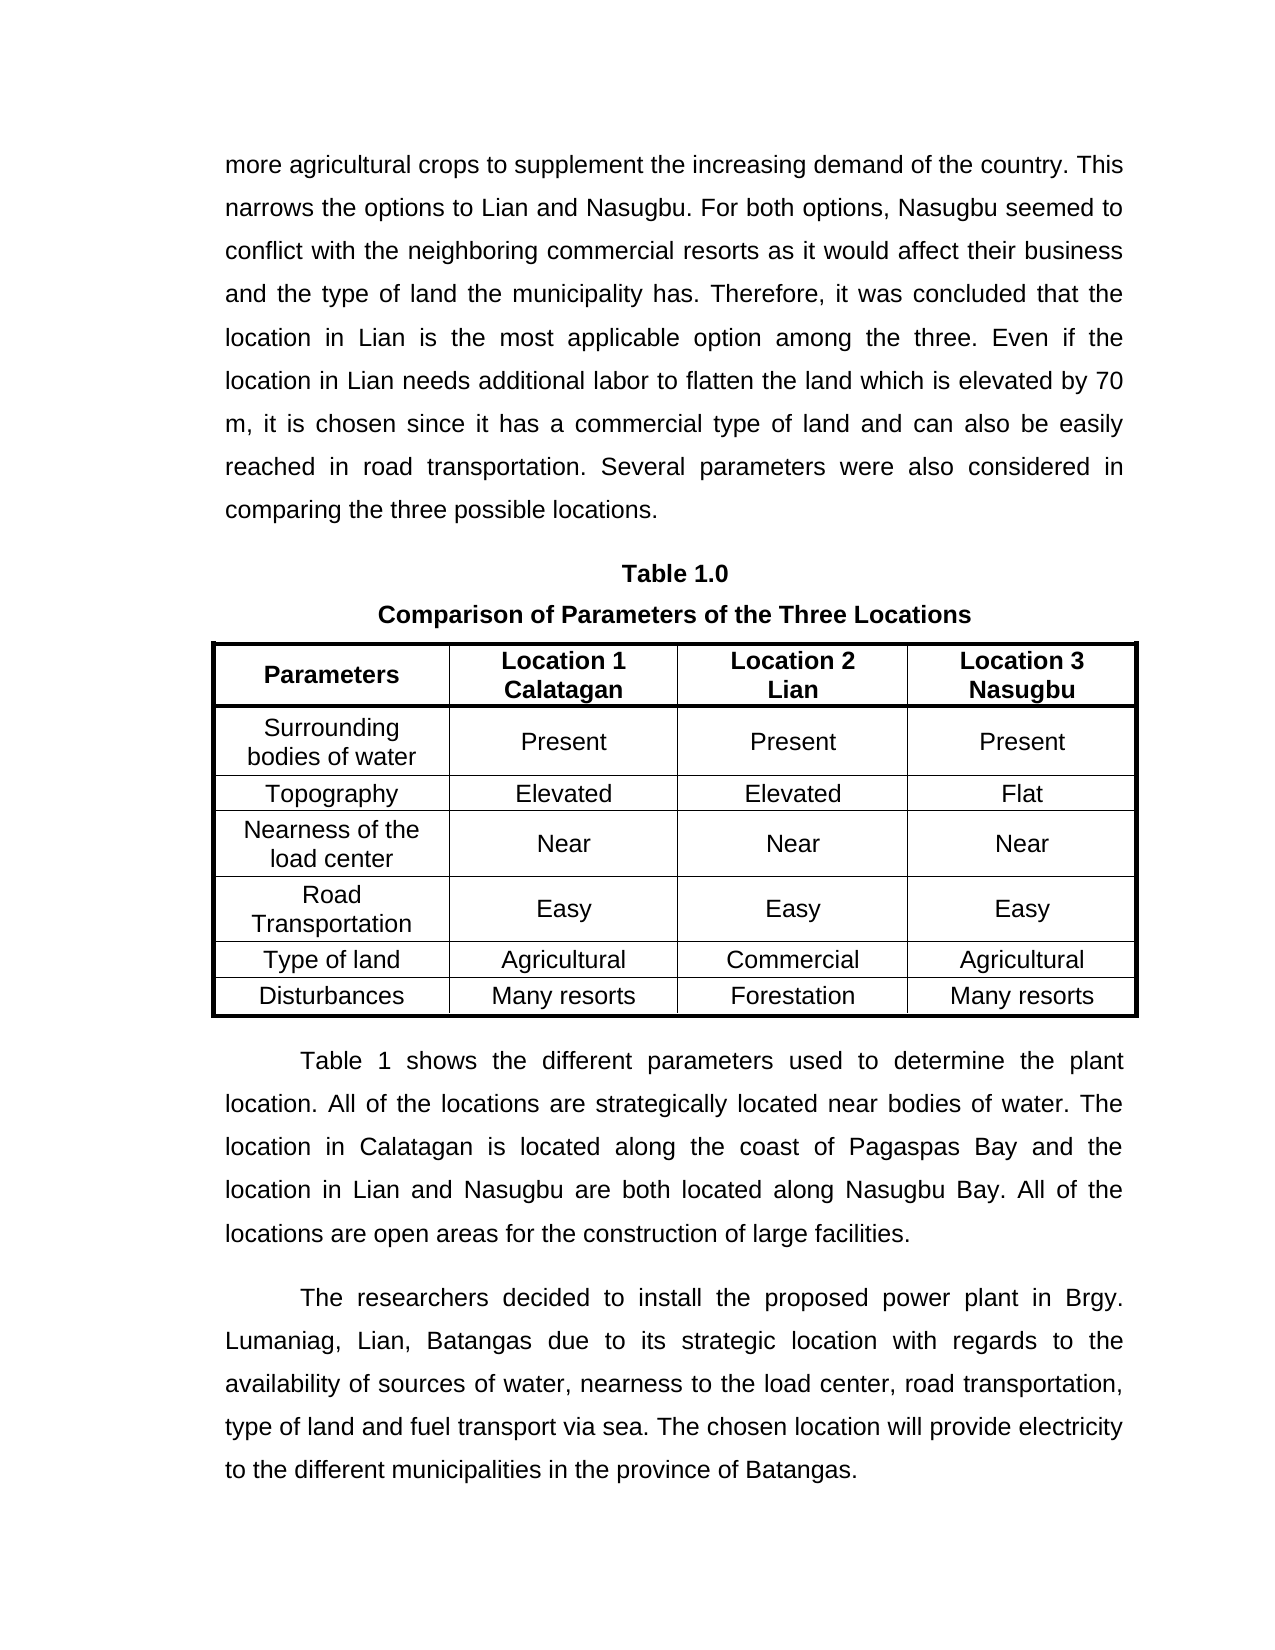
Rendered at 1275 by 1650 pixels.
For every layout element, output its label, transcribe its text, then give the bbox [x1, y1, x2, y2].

table_cell Commercial [678, 942, 907, 977]
table_cell Present [678, 708, 907, 775]
text Table 1 shows the different parameters used to determine the plant location. All of the locations are strategically located near bodies of water. The location in Calatagan is located along the coast of Pagaspas Bay and the location in Lian and Nasugbu are both located along Nasugbu Bay. All of the locations are open areas for the construction of large facilities. [225, 1046, 1125, 1247]
table_cell Easy [678, 877, 907, 941]
table_cell Topography [216, 776, 449, 810]
table_header Parameters [216, 646, 449, 704]
table_cell Easy [908, 877, 1134, 941]
table_cell Agricultural [450, 942, 677, 977]
table_cell Surrounding bodies of water [216, 708, 449, 775]
text The researchers decided to install the proposed power plant in Brgy. Lumaniag, Lian, Batangas due to its strategic location with regards to the availability of sources of water, nearness to the load center, road transportation, type of land and fuel transport via sea. The chosen location will provide electricity to the different municipalities in the province of Batangas. [225, 1283, 1125, 1484]
table_cell Disturbances [216, 978, 449, 1013]
table_cell Type of land [216, 942, 449, 977]
table_cell Forestation [678, 978, 907, 1013]
table_cell Present [450, 708, 677, 775]
table_cell Nearness of the load center [216, 811, 449, 876]
text Comparison of Parameters of the Three Locations [225, 600, 1125, 629]
table_cell Present [908, 708, 1134, 775]
table_cell Near [678, 811, 907, 876]
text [225, 150, 1125, 524]
table_header Location 1 Calatagan [450, 646, 677, 704]
table_cell Elevated [678, 776, 907, 810]
table_cell Flat [908, 776, 1134, 810]
table_cell Many resorts [450, 978, 677, 1013]
text Table 1.0 [225, 559, 1125, 588]
table_cell Agricultural [908, 942, 1134, 977]
table_header Location 2 Lian [678, 646, 907, 704]
table_cell Near [450, 811, 677, 876]
table_cell Elevated [450, 776, 677, 810]
table_cell Many resorts [908, 978, 1134, 1013]
table_cell Near [908, 811, 1134, 876]
table_cell Easy [450, 877, 677, 941]
table_cell Road Transportation [216, 877, 449, 941]
table_header Location 3 Nasugbu [908, 646, 1134, 704]
